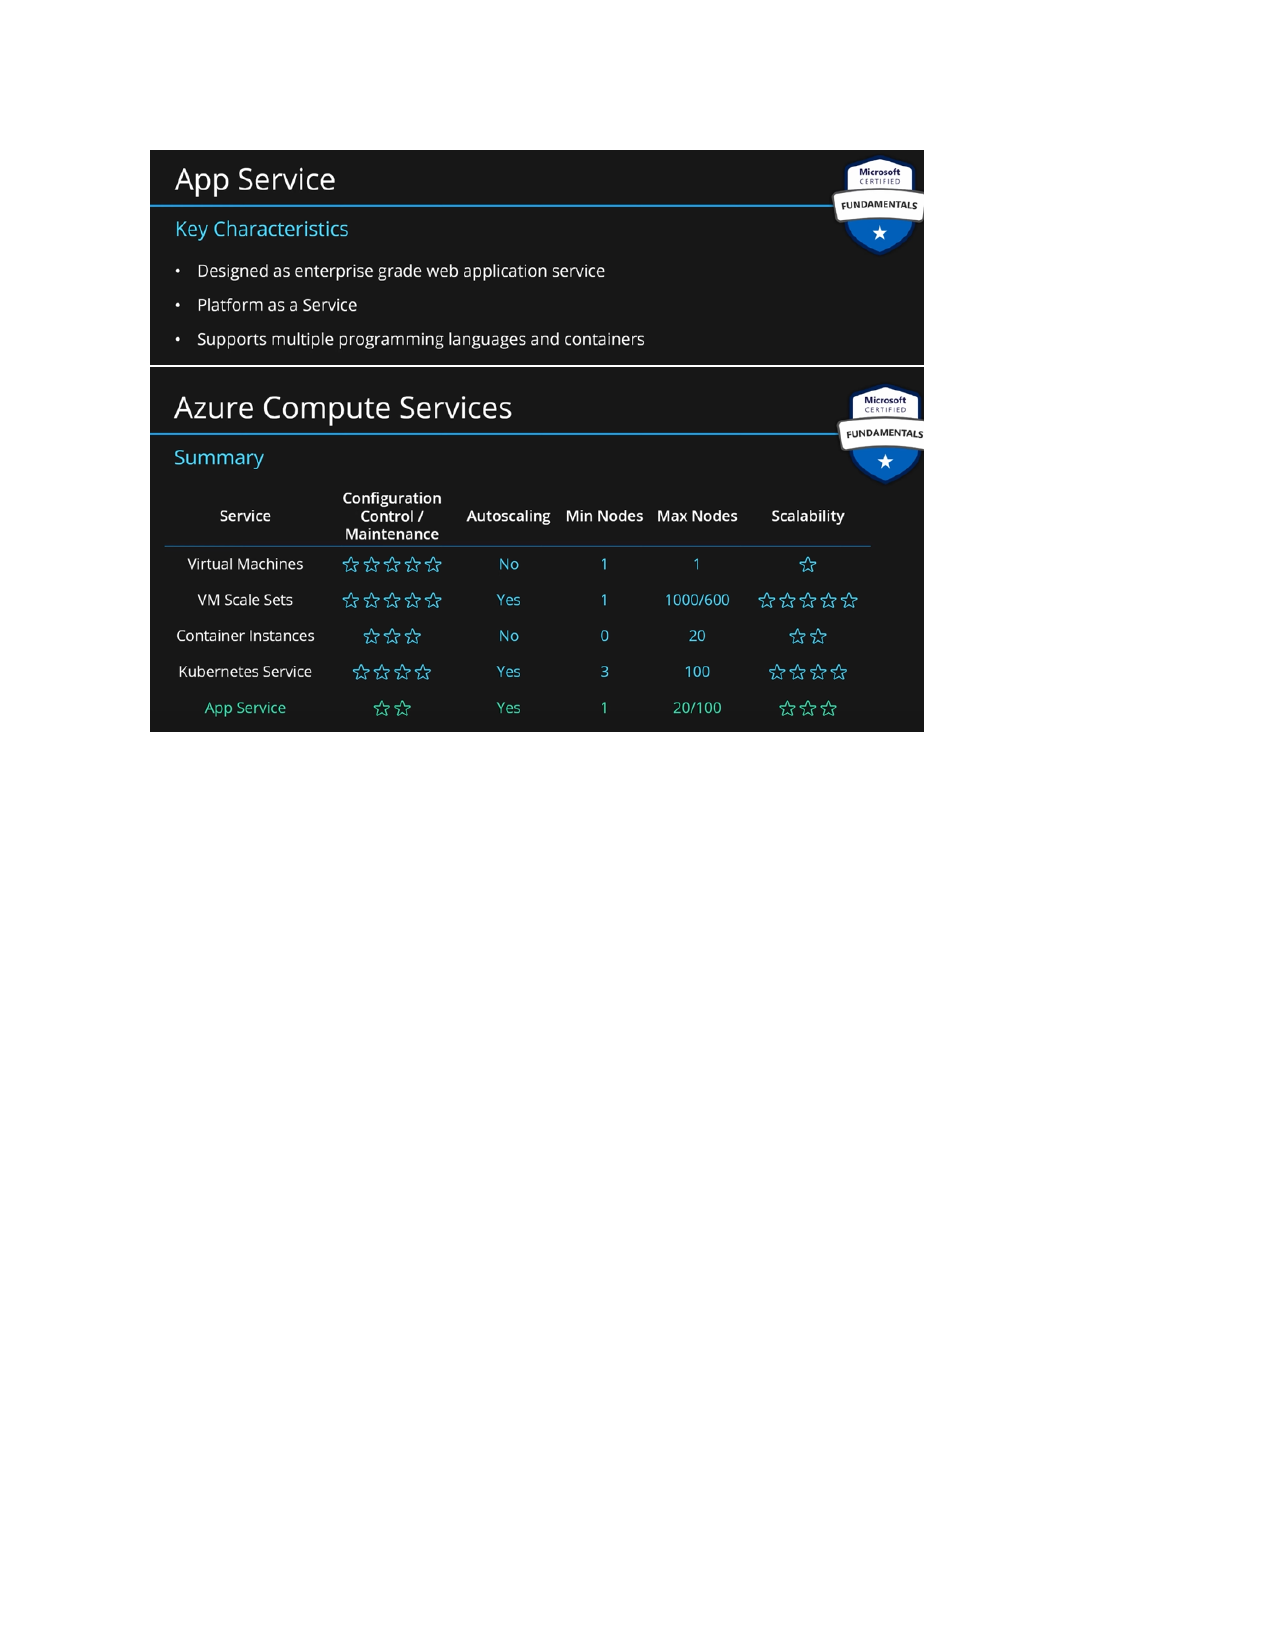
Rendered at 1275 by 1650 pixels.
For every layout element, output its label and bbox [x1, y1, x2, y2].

picture [150, 367, 924, 732]
picture [150, 150, 924, 365]
